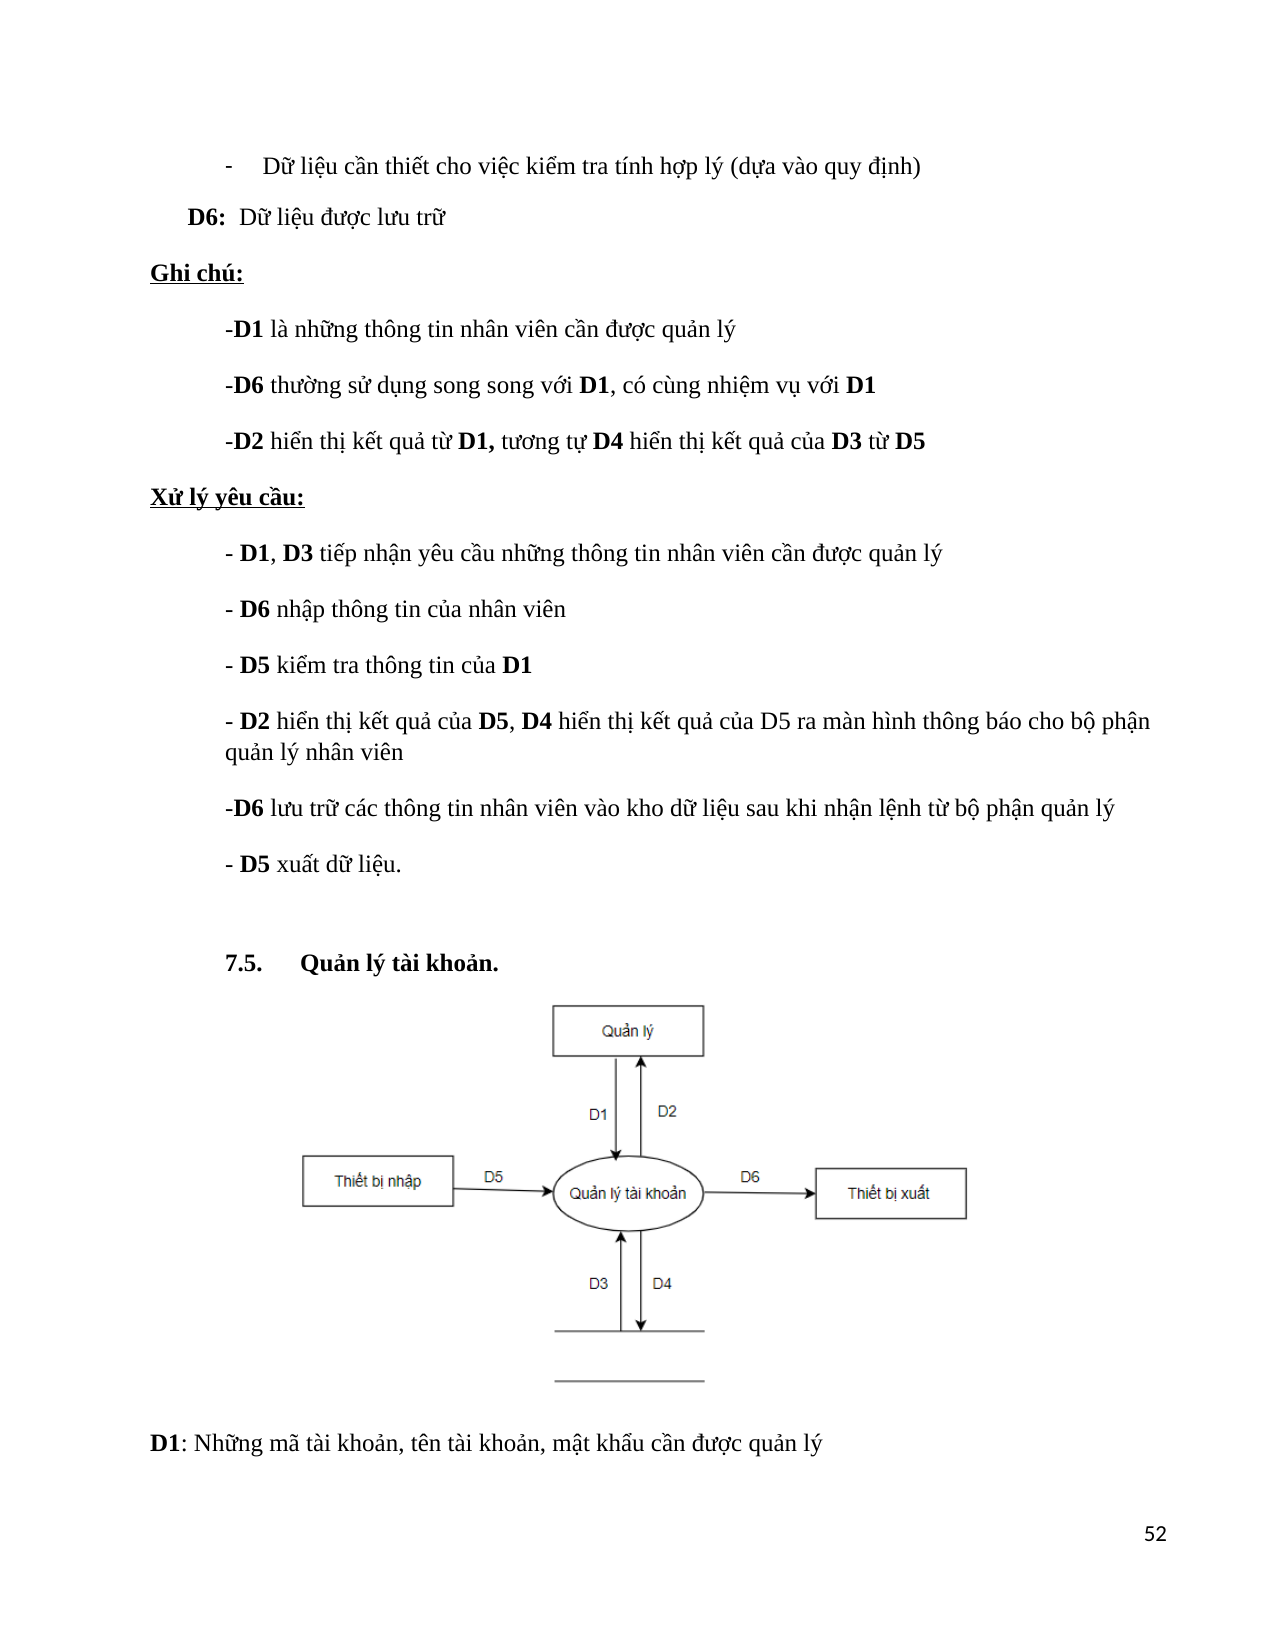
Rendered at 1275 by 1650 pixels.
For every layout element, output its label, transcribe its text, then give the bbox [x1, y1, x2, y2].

picture [300, 991, 976, 1398]
text Ghi chú: [150, 258, 1167, 286]
list Quản lý tài khoản. [225, 948, 1167, 977]
text - D1, D3 tiếp nhận yêu cầu những thông tin nhân viên cần được quản lý [150, 538, 1167, 567]
text D6: Dữ liệu được lưu trữ [187, 202, 1167, 230]
text - D6 nhập thông tin của nhân viên [150, 594, 1167, 623]
text - D5 kiểm tra thông tin của D1 [150, 650, 1167, 679]
text - D2 hiển thị kết quả của D5, D4 hiển thị kết quả của D5 ra màn hình thông báo cho bộ phận quản lý nhân viên [225, 706, 1167, 766]
list Dữ liệu cần thiết cho việc kiểm tra tính hợp lý (dựa vào quy định) [225, 150, 1167, 181]
text -D2 hiển thị kết quả từ D1, tương tự D4 hiển thị kết quả của D3 từ D5 [150, 426, 1167, 454]
text Xử lý yêu cầu: [150, 482, 1167, 511]
text - D5 xuất dữ liệu. [150, 849, 1167, 878]
text -D6 lưu trữ các thông tin nhân viên vào kho dữ liệu sau khi nhận lệnh từ bộ phận quản lý [225, 793, 1167, 822]
text -D1 là những thông tin nhân viên cần được quản lý [150, 314, 1167, 342]
text D1: Những mã tài khoản, tên tài khoản, mật khẩu cần được quản lý [150, 1428, 1167, 1457]
text -D6 thường sử dụng song song với D1, có cùng nhiệm vụ với D1 [150, 370, 1167, 398]
